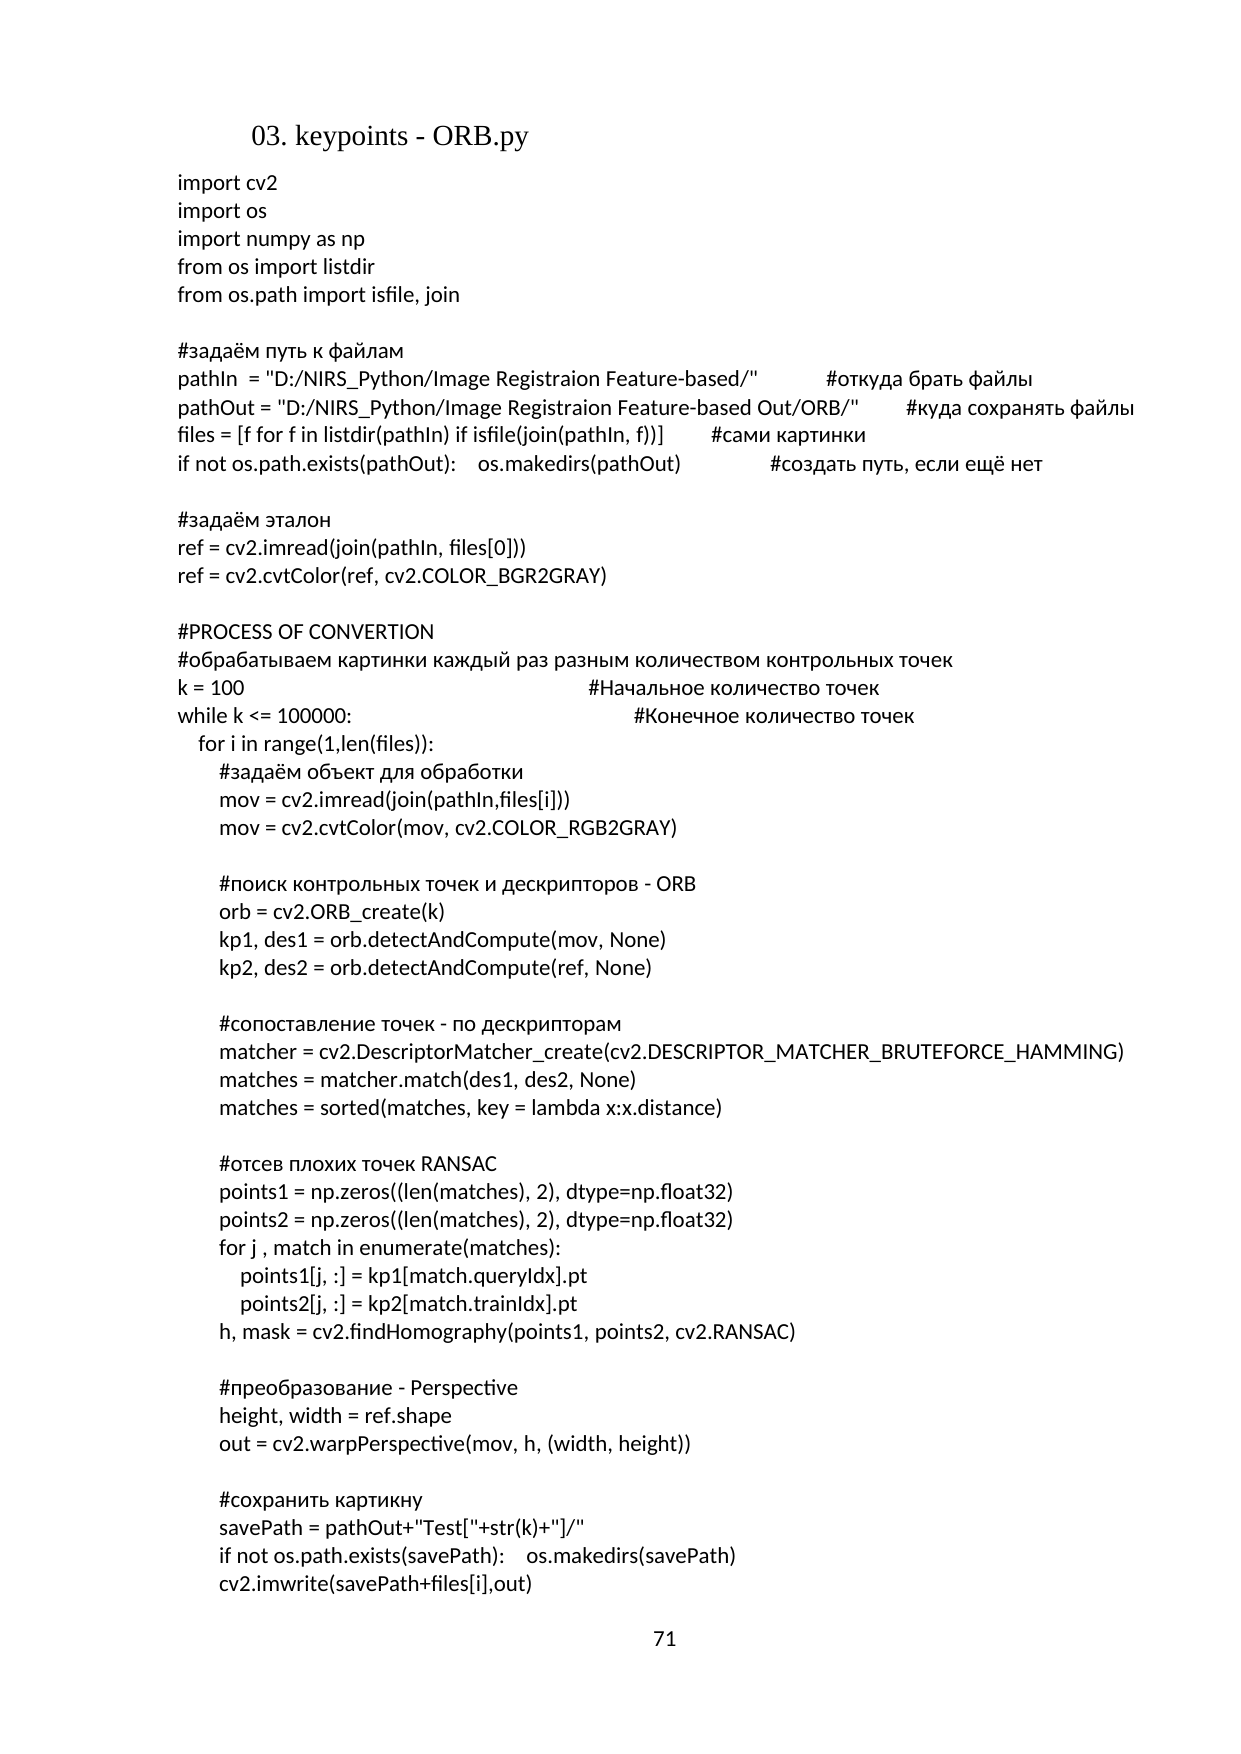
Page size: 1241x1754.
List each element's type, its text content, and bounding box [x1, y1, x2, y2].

text import os [177, 196, 1152, 224]
text ref = cv2.imread(join(pathIn, files[0])) [177, 533, 1152, 561]
text #отсев плохих точек RANSAC [177, 1149, 1152, 1177]
text orb = cv2.ORB_create(k) [177, 897, 1152, 925]
text while k <= 100000: #Конечное количество точек [177, 701, 1152, 729]
text out = cv2.warpPerspective(mov, h, (width, height)) [177, 1429, 1152, 1457]
text pathIn = "D:/NIRS_Python/Image Registraion Feature-based/" #откуда брать файлы [177, 364, 1152, 393]
text from os import listdir [177, 252, 1152, 281]
text k = 100 #Начальное количество точек [177, 673, 1152, 701]
text if not os.path.exists(savePath): os.makedirs(savePath) [177, 1541, 1152, 1569]
text #сохранить картикну [177, 1485, 1152, 1513]
text import cv2 [177, 168, 1152, 196]
text points2[j, :] = kp2[match.trainIdx].pt [177, 1289, 1152, 1317]
text pathOut = "D:/NIRS_Python/Image Registraion Feature-based Out/ORB/" #куда сохранять файлы [177, 393, 1152, 421]
text kp1, des1 = orb.detectAndCompute(mov, None) [177, 925, 1152, 953]
text points2 = np.zeros((len(matches), 2), dtype=np.float32) [177, 1205, 1152, 1233]
text matches = sorted(matches, key = lambda x:x.distance) [177, 1093, 1152, 1121]
text points1[j, :] = kp1[match.queryIdx].pt [177, 1261, 1152, 1289]
text #обрабатываем картинки каждый раз разным количеством контрольных точек [177, 645, 1152, 673]
text for i in range(1,len(files)): [177, 729, 1152, 757]
text mov = cv2.imread(join(pathIn,files[i])) [177, 785, 1152, 813]
text #PROCESS OF CONVERTION [177, 617, 1152, 645]
text kp2, des2 = orb.detectAndCompute(ref, None) [177, 953, 1152, 981]
text cv2.imwrite(savePath+files[i],out) [177, 1569, 1152, 1597]
text if not os.path.exists(pathOut): os.makedirs(pathOut) #создать путь, если ещё нет [177, 449, 1152, 477]
text points1 = np.zeros((len(matches), 2), dtype=np.float32) [177, 1177, 1152, 1205]
text #задаём эталон [177, 505, 1152, 533]
text from os.path import isfile, join [177, 281, 1152, 308]
text #задаём путь к файлам [177, 337, 1152, 364]
text files = [f for f in listdir(pathIn) if isfile(join(pathIn, f))] #сами картинки [177, 421, 1152, 449]
text ref = cv2.cvtColor(ref, cv2.COLOR_BGR2GRAY) [177, 561, 1152, 589]
text #задаём объект для обработки [177, 757, 1152, 785]
text import numpy as np [177, 224, 1152, 252]
text #преобразование - Perspective [177, 1373, 1152, 1401]
text matches = matcher.match(des1, des2, None) [177, 1065, 1152, 1093]
text mov = cv2.cvtColor(mov, cv2.COLOR_RGB2GRAY) [177, 813, 1152, 841]
text matcher = cv2.DescriptorMatcher_create(cv2.DESCRIPTOR_MATCHER_BRUTEFORCE_HAMMING) [177, 1037, 1152, 1065]
text #поиск контрольных точек и дескрипторов - ORB [177, 869, 1152, 897]
text 03. keypoints - ORB.py [177, 118, 1152, 152]
text #сопоставление точек - по дескрипторам [177, 1009, 1152, 1037]
text for j , match in enumerate(matches): [177, 1233, 1152, 1261]
text savePath = pathOut+"Test["+str(k)+"]/" [177, 1513, 1152, 1541]
text height, width = ref.shape [177, 1401, 1152, 1429]
text h, mask = cv2.findHomography(points1, points2, cv2.RANSAC) [177, 1317, 1152, 1345]
